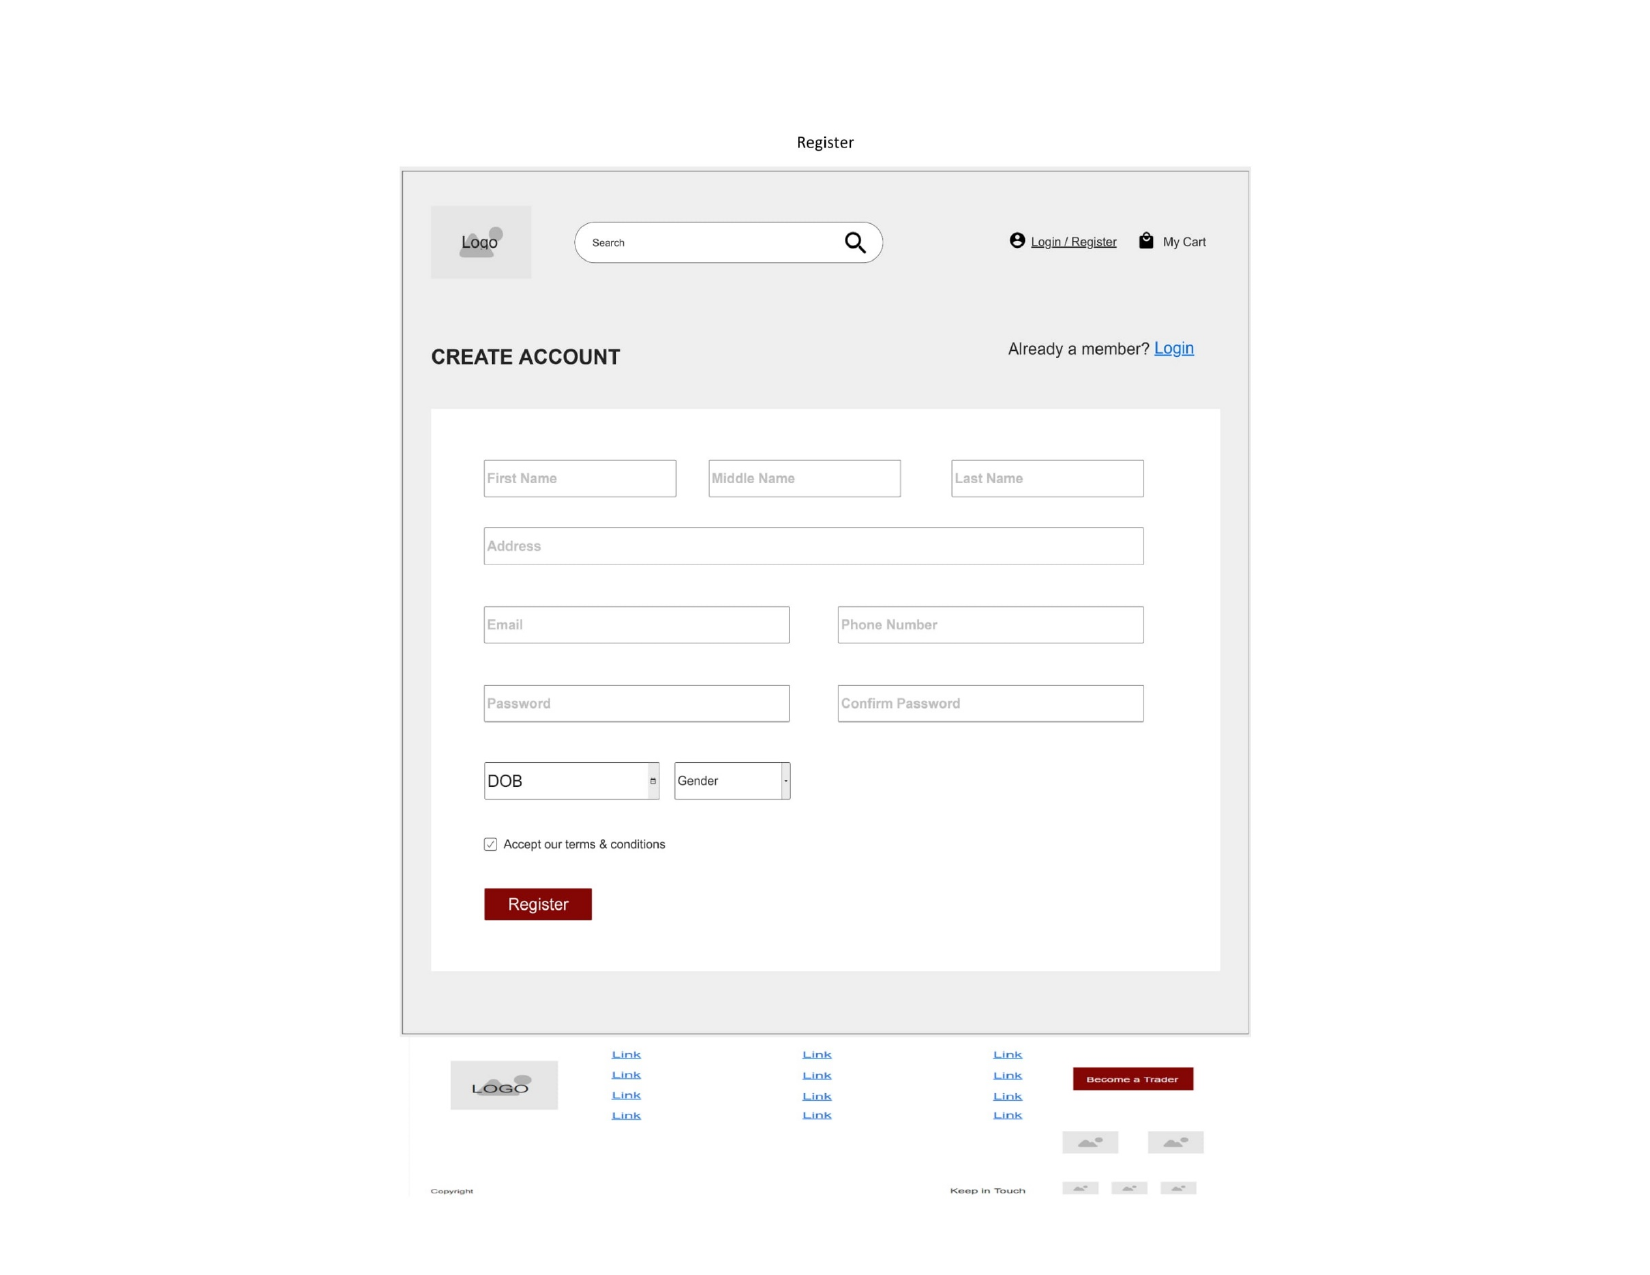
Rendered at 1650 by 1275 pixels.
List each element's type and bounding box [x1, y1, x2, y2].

picture [342, 75, 1308, 1200]
